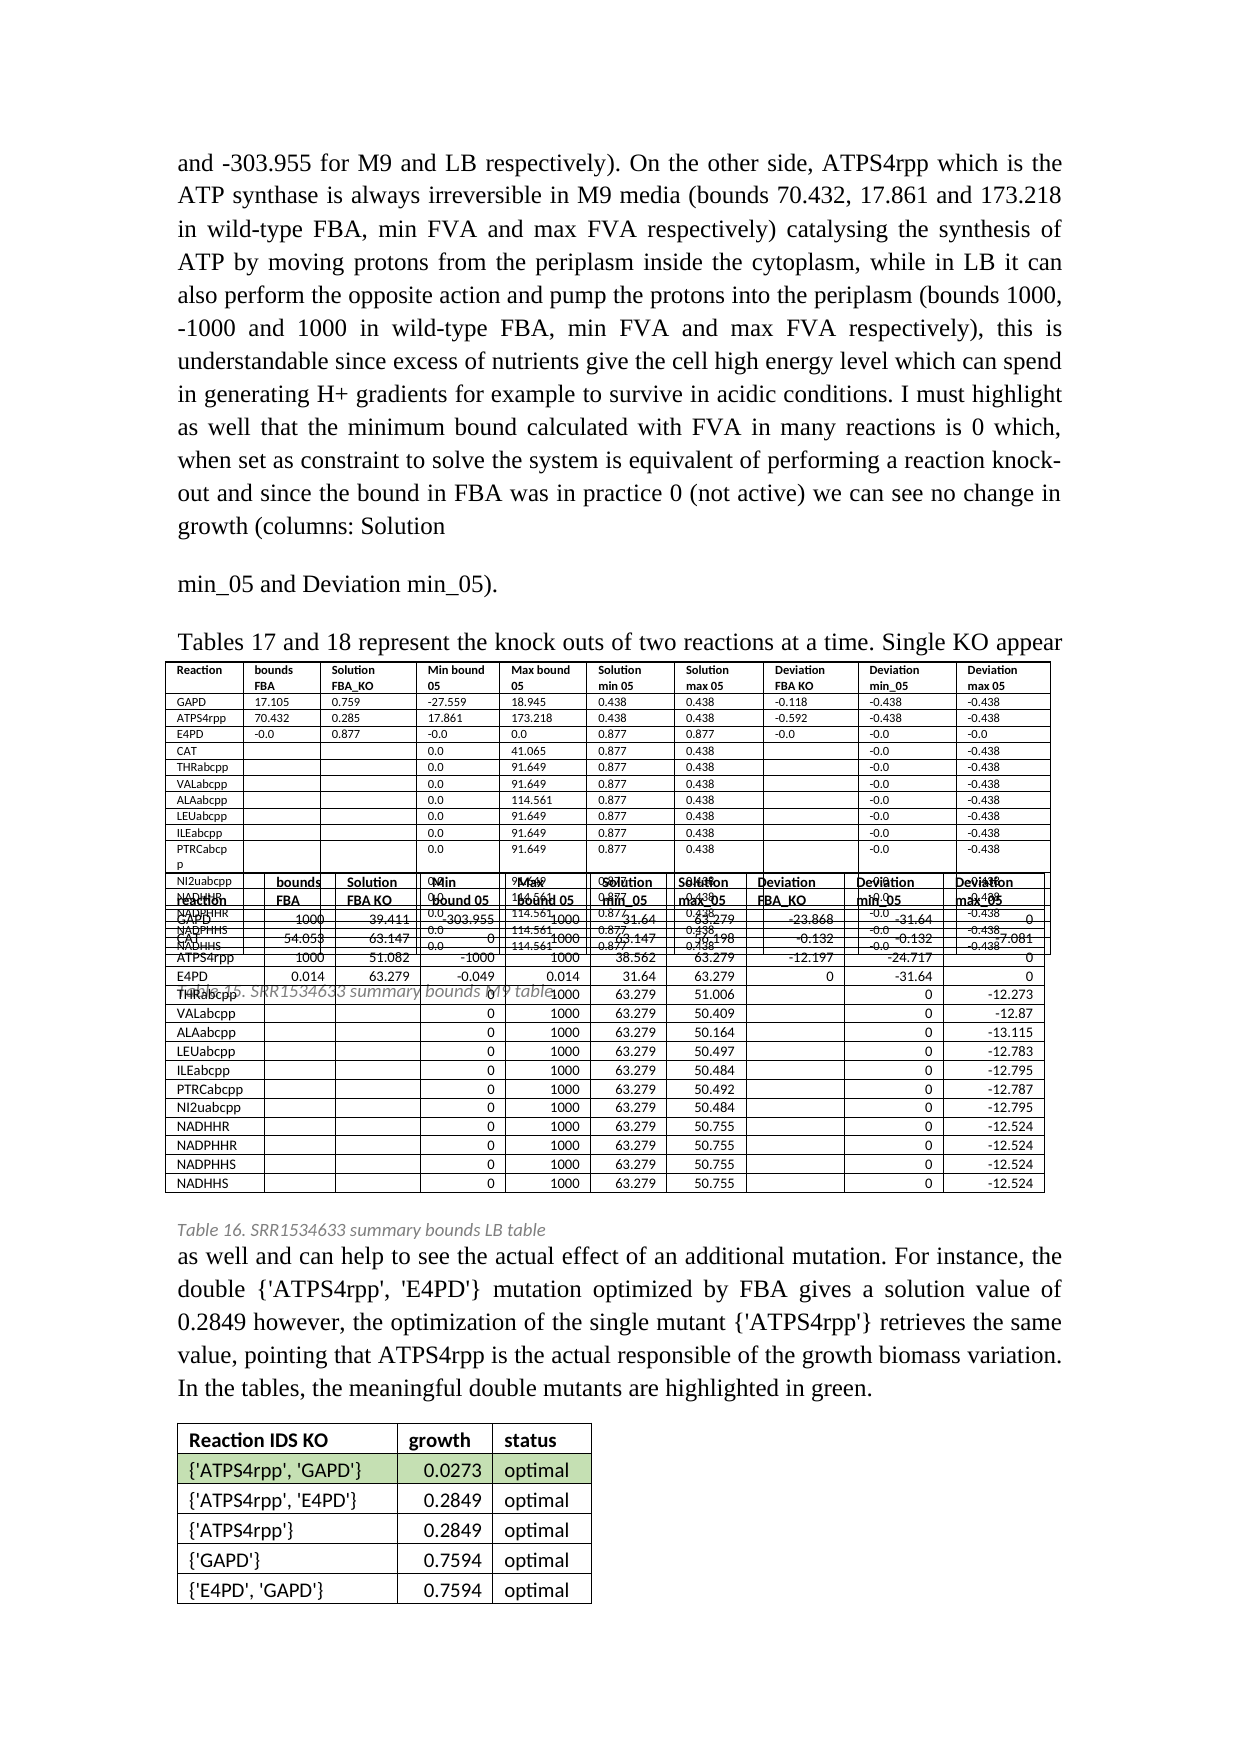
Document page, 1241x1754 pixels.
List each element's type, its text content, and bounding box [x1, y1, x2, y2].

table_cell [747, 986, 844, 1003]
table_cell -1000 [421, 948, 505, 966]
table_cell 1000 [506, 1118, 590, 1135]
table_cell 0.2849 [398, 1514, 492, 1543]
table_cell -0.438 [957, 841, 1050, 872]
table_cell {'GAPD'} [178, 1544, 397, 1573]
table_cell [244, 809, 320, 824]
table_cell [747, 1155, 844, 1173]
table_cell 0 [421, 986, 505, 1003]
table_cell 0 [944, 967, 1044, 984]
table_cell [321, 760, 416, 775]
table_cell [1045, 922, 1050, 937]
table_cell 0 [845, 1155, 943, 1173]
table_cell [265, 1174, 335, 1192]
table_cell [265, 1023, 335, 1041]
table_cell LEUabcpp [166, 1042, 264, 1060]
table_cell 1000 [265, 948, 335, 966]
table_cell NADHHR [166, 1118, 264, 1135]
text min_05 and Deviation min_05). [177, 569, 1063, 598]
table_cell [265, 986, 335, 1003]
table_cell [265, 1042, 335, 1060]
table_cell 0.285 [321, 710, 416, 726]
table_cell [265, 1080, 335, 1098]
text Tables 17 and 18 represent the knock outs of two reactions at a time. Single KO appear as well and can help to see the actual effect of an additional mutation. For instance, the double {'ATPS4rpp', 'E4PD'} mutation optimized by FBA gives a solution value of 0.2849 however, the optimization of the single mutant {'ATPS4rpp'} retrieves the same value, pointing that ATPS4rpp is the actual responsible of the growth biomass variation. In the tables, the meaningful double mutants are highlighted in green. [177, 627, 1063, 1402]
table_cell 0.877 [587, 760, 674, 775]
table_cell 0.0 [417, 776, 499, 791]
table_cell 31.64 [591, 910, 666, 928]
table_cell [265, 1118, 335, 1135]
table_cell -12.524 [944, 1136, 1044, 1154]
table_cell -0.0 [764, 727, 858, 742]
table_cell optimal [493, 1454, 591, 1483]
table_cell 0 [421, 1023, 505, 1041]
table_cell [244, 825, 320, 840]
table_cell ALAabcpp [166, 792, 243, 807]
table_cell THRabcpp [166, 760, 243, 775]
table_cell 38.562 [591, 948, 666, 966]
table_header Solution max_05 [667, 874, 746, 909]
table_cell 0 [845, 1061, 943, 1079]
table_cell [764, 743, 858, 758]
table_cell [764, 825, 858, 840]
table_header Deviation max 05 [957, 663, 1050, 693]
table_cell 63.279 [667, 910, 746, 928]
table_cell [336, 1080, 420, 1098]
table_cell -0.0 [859, 792, 956, 807]
table_cell -12.273 [944, 986, 1044, 1003]
table_cell -0.0 [859, 809, 956, 824]
table_cell -0.592 [764, 710, 858, 726]
table_cell 70.432 [244, 710, 320, 726]
table_cell CAT [166, 929, 264, 947]
table_cell 63.279 [591, 1118, 666, 1135]
table_cell [336, 1061, 420, 1079]
table_header Min bound 05 [417, 663, 499, 693]
table_cell -0.438 [859, 710, 956, 726]
table_cell 50.484 [667, 1099, 746, 1117]
table_header Solution FBA_KO [321, 663, 416, 693]
table_cell 0 [421, 1174, 505, 1192]
table_cell 0.7594 [398, 1574, 492, 1603]
table_cell 0.877 [587, 776, 674, 791]
table_cell 63.279 [591, 1155, 666, 1173]
table_cell PTRCabcpp [166, 1080, 264, 1098]
table_cell 0.7594 [398, 1544, 492, 1573]
table_cell 91.649 [500, 760, 586, 775]
table_cell 1000 [506, 1174, 590, 1192]
table_cell 50.755 [667, 1174, 746, 1192]
table_cell 50.755 [667, 1118, 746, 1135]
table_cell -0.438 [957, 809, 1050, 824]
table_cell 63.147 [336, 929, 420, 947]
table_cell 0.0 [417, 825, 499, 840]
text and -303.955 for M9 and LB respectively). On the other side, ATPS4rpp which is the ATP synthase is always irreversible in M9 media (bounds 70.432, 17.861 and 173.218 in wild-type FBA, min FVA and max FVA respectively) catalysing the synthesis of ATP by moving protons from the periplasm inside the cytoplasm, while in LB it can also perform the opposite action and pump the protons into the periplasm (bounds 1000, -1000 and 1000 in wild-type FBA, min FVA and max FVA respectively), this is understandable since excess of nutrients give the cell high energy level which can spend in generating H+ gradients for example to survive in acidic conditions. I must highlight as well that the minimum bound calculated with FVA in many reactions is 0 which, when set as constraint to solve the system is equivalent of performing a reaction knock-out and since the bound in FBA was in practice 0 (not active) we can see no change in growth (columns: Solution [177, 148, 1063, 539]
table_cell 1000 [506, 1023, 590, 1041]
table_cell -12.524 [944, 1118, 1044, 1135]
table_cell 1000 [506, 1136, 590, 1154]
table_cell NI2uabcpp [166, 1099, 264, 1117]
table_cell [321, 841, 416, 872]
table_cell [764, 760, 858, 775]
table_cell 51.006 [667, 986, 746, 1003]
table_cell -0.438 [957, 710, 1050, 726]
table_cell 0 [421, 1042, 505, 1060]
table_header Solution min 05 [587, 663, 674, 693]
table_cell -0.0 [244, 727, 320, 742]
table_cell 0 [845, 1136, 943, 1154]
table_cell 1000 [506, 1099, 590, 1117]
table_cell -0.438 [957, 743, 1050, 758]
table_cell 0 [421, 1080, 505, 1098]
table_cell [336, 1155, 420, 1173]
table_cell 0.877 [587, 743, 674, 758]
table_cell optimal [493, 1484, 591, 1513]
table_cell -12.783 [944, 1042, 1044, 1060]
table_cell 54.053 [265, 929, 335, 947]
table_cell 91.649 [500, 776, 586, 791]
table_cell 1000 [506, 1080, 590, 1098]
table_cell ILEabcpp [166, 1061, 264, 1079]
table_header Deviation FBA KO [764, 663, 858, 693]
table_cell 63.279 [591, 1042, 666, 1060]
table_cell 0 [845, 1174, 943, 1192]
table_header Min bound 05 [421, 874, 505, 909]
table_cell 0.877 [321, 727, 416, 742]
table_cell 0.0 [417, 743, 499, 758]
table_cell -0.0 [859, 776, 956, 791]
table_cell -7.081 [944, 929, 1044, 947]
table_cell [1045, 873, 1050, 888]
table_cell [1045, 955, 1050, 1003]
table_cell 0 [421, 1136, 505, 1154]
table_cell -12.787 [944, 1080, 1044, 1098]
table_cell [265, 1099, 335, 1117]
table_cell -27.559 [417, 694, 499, 709]
table_cell CAT [166, 743, 243, 758]
table_cell [747, 1080, 844, 1098]
table_cell 50.755 [667, 1136, 746, 1154]
table_cell [747, 1118, 844, 1135]
table_cell 63.279 [591, 1023, 666, 1041]
table_cell 0 [944, 910, 1044, 928]
table_cell 63.279 [591, 1174, 666, 1192]
table_cell 50.409 [667, 1005, 746, 1022]
table_cell 1000 [506, 1155, 590, 1173]
table_cell 0 [421, 1005, 505, 1022]
table_cell {'E4PD', 'GAPD'} [178, 1574, 397, 1603]
table_cell GAPD [166, 910, 264, 928]
table_cell [336, 1136, 420, 1154]
table_cell ILEabcpp [166, 825, 243, 840]
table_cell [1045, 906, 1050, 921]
table_cell 91.649 [500, 809, 586, 824]
table_cell 18.945 [500, 694, 586, 709]
table_cell -0.132 [845, 929, 943, 947]
table_header Max bound 05 [506, 874, 590, 909]
table_cell [747, 1099, 844, 1117]
table_cell optimal [493, 1574, 591, 1603]
table_cell NADHHS [166, 1174, 264, 1192]
table_cell 0.877 [587, 727, 674, 742]
table_header Deviation max_05 [944, 874, 1044, 909]
table_cell -0.0 [957, 727, 1050, 742]
table_cell 63.279 [591, 1099, 666, 1117]
table_cell [764, 776, 858, 791]
table_cell THRabcpp [166, 986, 264, 1003]
table_cell 0.438 [675, 760, 763, 775]
table_cell VALabcpp [166, 776, 243, 791]
table_cell 17.105 [244, 694, 320, 709]
table_cell -0.438 [957, 760, 1050, 775]
table_header reaction [166, 874, 264, 909]
table_cell 0.438 [675, 792, 763, 807]
table_header Reaction [166, 663, 243, 693]
table_cell [336, 1023, 420, 1041]
table_cell E4PD [166, 967, 264, 984]
table_cell 0.0 [417, 792, 499, 807]
table_cell 0 [845, 1099, 943, 1117]
table_cell 51.082 [336, 948, 420, 966]
table_cell -0.438 [957, 825, 1050, 840]
table_cell 0.759 [321, 694, 416, 709]
table_cell -12.524 [944, 1155, 1044, 1173]
table_header Max bound 05 [500, 663, 586, 693]
table_cell -31.64 [845, 910, 943, 928]
table_cell [747, 1061, 844, 1079]
table_cell 0 [845, 1118, 943, 1135]
table_cell 63.279 [591, 1061, 666, 1079]
table_cell [747, 1042, 844, 1060]
table_cell [244, 743, 320, 758]
table_cell VALabcpp [166, 1005, 264, 1022]
table_cell 173.218 [500, 710, 586, 726]
table_cell 63.279 [667, 967, 746, 984]
table_cell 0 [845, 1042, 943, 1060]
table_cell -31.64 [845, 967, 943, 984]
table_cell Table 16. SRR1534633 summary bounds LB table [165, 1193, 1044, 1241]
table_cell [244, 776, 320, 791]
table_cell -12.795 [944, 1061, 1044, 1079]
table_cell 114.561 [500, 792, 586, 807]
table_cell 17.861 [417, 710, 499, 726]
table_cell optimal [493, 1544, 591, 1573]
table_cell 0 [845, 1023, 943, 1041]
table_cell 1000 [506, 1042, 590, 1060]
table_cell -0.118 [764, 694, 858, 709]
table_cell [336, 986, 420, 1003]
table_cell 0 [421, 1155, 505, 1173]
table_header Deviation FBA_KO [747, 874, 844, 909]
table_cell ATPS4rpp [166, 948, 264, 966]
table_cell 63.279 [591, 1136, 666, 1154]
table_cell E4PD [166, 727, 243, 742]
table_cell 50.492 [667, 1080, 746, 1098]
table_cell [747, 1005, 844, 1022]
table_cell 0 [421, 1061, 505, 1079]
table_cell 0.438 [675, 825, 763, 840]
table_cell [265, 1005, 335, 1022]
table_cell PTRCabcpp [166, 841, 243, 872]
table_cell 50.164 [667, 1023, 746, 1041]
table_cell [321, 809, 416, 824]
table_cell 63.279 [591, 1080, 666, 1098]
table_cell 63.279 [667, 948, 746, 966]
table_cell 50.755 [667, 1155, 746, 1173]
table_cell 0.438 [675, 841, 763, 872]
table_cell 0 [421, 929, 505, 947]
table_cell LEUabcpp [166, 809, 243, 824]
table_cell 0.877 [587, 792, 674, 807]
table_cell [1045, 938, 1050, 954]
table_cell 0.0 [417, 760, 499, 775]
table_cell -0.0 [859, 760, 956, 775]
table_cell -0.0 [859, 841, 956, 872]
table_cell ALAabcpp [166, 1023, 264, 1041]
table_cell [764, 792, 858, 807]
table_cell -0.438 [859, 694, 956, 709]
table_cell [244, 792, 320, 807]
table_cell -0.438 [957, 694, 1050, 709]
table_cell 0.877 [675, 727, 763, 742]
table_cell [265, 1061, 335, 1079]
table_cell 1000 [506, 1061, 590, 1079]
table_cell [747, 1136, 844, 1154]
table_cell [747, 1174, 844, 1192]
table_cell 0.014 [265, 967, 335, 984]
table_cell -0.0 [859, 743, 956, 758]
table_cell [747, 1023, 844, 1041]
table_cell 0 [845, 1080, 943, 1098]
table_cell -13.115 [944, 1023, 1044, 1041]
table_cell {'ATPS4rpp'} [178, 1514, 397, 1543]
table_cell NADPHHR [166, 1136, 264, 1154]
table_header Deviation min_05 [845, 874, 943, 909]
table_header bounds FBA [265, 874, 335, 909]
table_cell 1000 [506, 1005, 590, 1022]
table_cell 0 [845, 1005, 943, 1022]
table_cell 91.649 [500, 841, 586, 872]
table_cell 0.014 [506, 967, 590, 984]
table_cell -12.197 [747, 948, 844, 966]
table_cell 0.877 [587, 841, 674, 872]
table_header Solution min_05 [591, 874, 666, 909]
table_cell 0.2849 [398, 1484, 492, 1513]
table_cell 0 [421, 1099, 505, 1117]
table_cell [265, 1136, 335, 1154]
table_cell [321, 792, 416, 807]
table_cell 0.0 [417, 841, 499, 872]
table_cell -0.0 [417, 727, 499, 742]
table_cell {'ATPS4rpp', 'GAPD'} [178, 1454, 397, 1483]
table_cell 50.484 [667, 1061, 746, 1079]
table_cell [764, 841, 858, 872]
table_cell 0.438 [675, 710, 763, 726]
table_cell optimal [493, 1514, 591, 1543]
table_cell 50.497 [667, 1042, 746, 1060]
table_cell [321, 825, 416, 840]
table_cell 63.279 [591, 1005, 666, 1022]
table_cell 1000 [506, 986, 590, 1003]
table_cell 0.0 [500, 727, 586, 742]
table_cell [265, 1155, 335, 1173]
table_cell [321, 776, 416, 791]
table_cell 56.198 [667, 929, 746, 947]
table_cell 63.279 [336, 967, 420, 984]
table_cell 0.0273 [398, 1454, 492, 1483]
table_cell 0 [421, 1118, 505, 1135]
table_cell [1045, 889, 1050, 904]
table_cell -0.0 [859, 727, 956, 742]
table_cell -23.868 [747, 910, 844, 928]
table_cell 0.438 [587, 694, 674, 709]
table_cell 1000 [506, 910, 590, 928]
table_cell 0.438 [675, 743, 763, 758]
table_cell [336, 1174, 420, 1192]
table_cell [321, 743, 416, 758]
table_cell -24.717 [845, 948, 943, 966]
table_header status [493, 1424, 591, 1453]
table_cell 1000 [506, 929, 590, 947]
table_cell [336, 1099, 420, 1117]
table_cell 0 [845, 986, 943, 1003]
table_header Solution FBA KO [336, 874, 420, 909]
table_cell 63.147 [591, 929, 666, 947]
table_cell -12.795 [944, 1099, 1044, 1117]
table_cell NADPHHS [166, 1155, 264, 1173]
table_cell [764, 809, 858, 824]
table_cell 0.0 [417, 809, 499, 824]
table_cell -303.955 [421, 910, 505, 928]
table_cell 39.411 [336, 910, 420, 928]
table_cell -0.132 [747, 929, 844, 947]
table_cell 0.438 [587, 710, 674, 726]
table_header Solution max 05 [675, 663, 763, 693]
table_cell {'ATPS4rpp', 'E4PD'} [178, 1484, 397, 1513]
table_cell [244, 760, 320, 775]
table_cell 0.438 [675, 694, 763, 709]
table_header Reaction IDS KO [178, 1424, 397, 1453]
table_cell 31.64 [591, 967, 666, 984]
table_cell -0.438 [957, 776, 1050, 791]
table_cell [336, 1005, 420, 1022]
table_cell 0.438 [675, 776, 763, 791]
table_header Deviation min_05 [859, 663, 956, 693]
table_cell -12.87 [944, 1005, 1044, 1022]
table_cell [336, 1118, 420, 1135]
table_header growth [398, 1424, 492, 1453]
table_cell 1000 [265, 910, 335, 928]
table_cell [336, 1042, 420, 1060]
table_cell 0.877 [587, 825, 674, 840]
table_cell [244, 841, 320, 872]
table_cell -12.524 [944, 1174, 1044, 1192]
table_cell 1000 [506, 948, 590, 966]
table_cell 0 [944, 948, 1044, 966]
table_cell -0.0 [859, 825, 956, 840]
table_cell 41.065 [500, 743, 586, 758]
table_cell ATPS4rpp [166, 710, 243, 726]
table_cell 0.438 [675, 809, 763, 824]
table_cell -0.438 [957, 792, 1050, 807]
table_header bounds FBA [244, 663, 320, 693]
table_cell -0.049 [421, 967, 505, 984]
table_cell 63.279 [591, 986, 666, 1003]
table_cell 91.649 [500, 825, 586, 840]
table_cell 0.877 [587, 809, 674, 824]
table_cell 0 [747, 967, 844, 984]
table_cell GAPD [166, 694, 243, 709]
